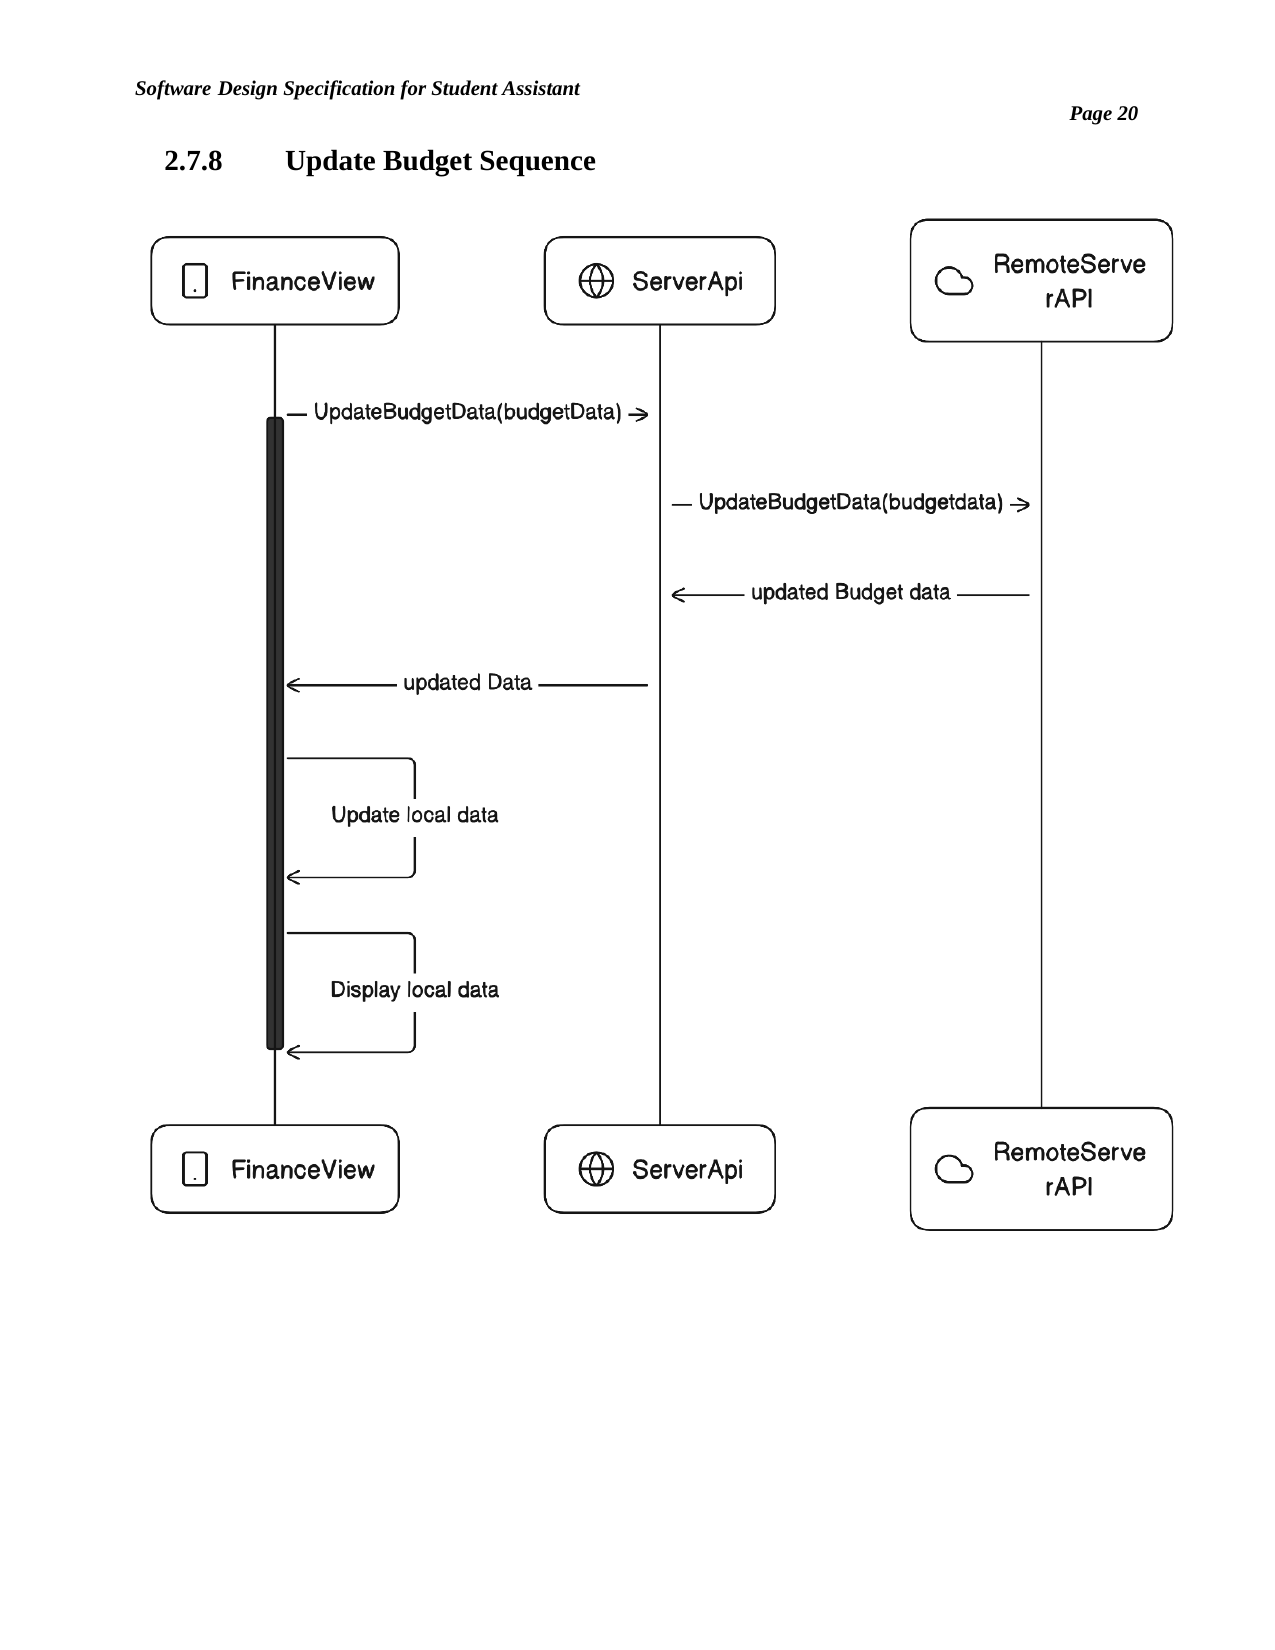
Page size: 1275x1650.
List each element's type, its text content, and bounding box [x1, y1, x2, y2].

subtitle Update Budget Sequence [164, 150, 1140, 175]
